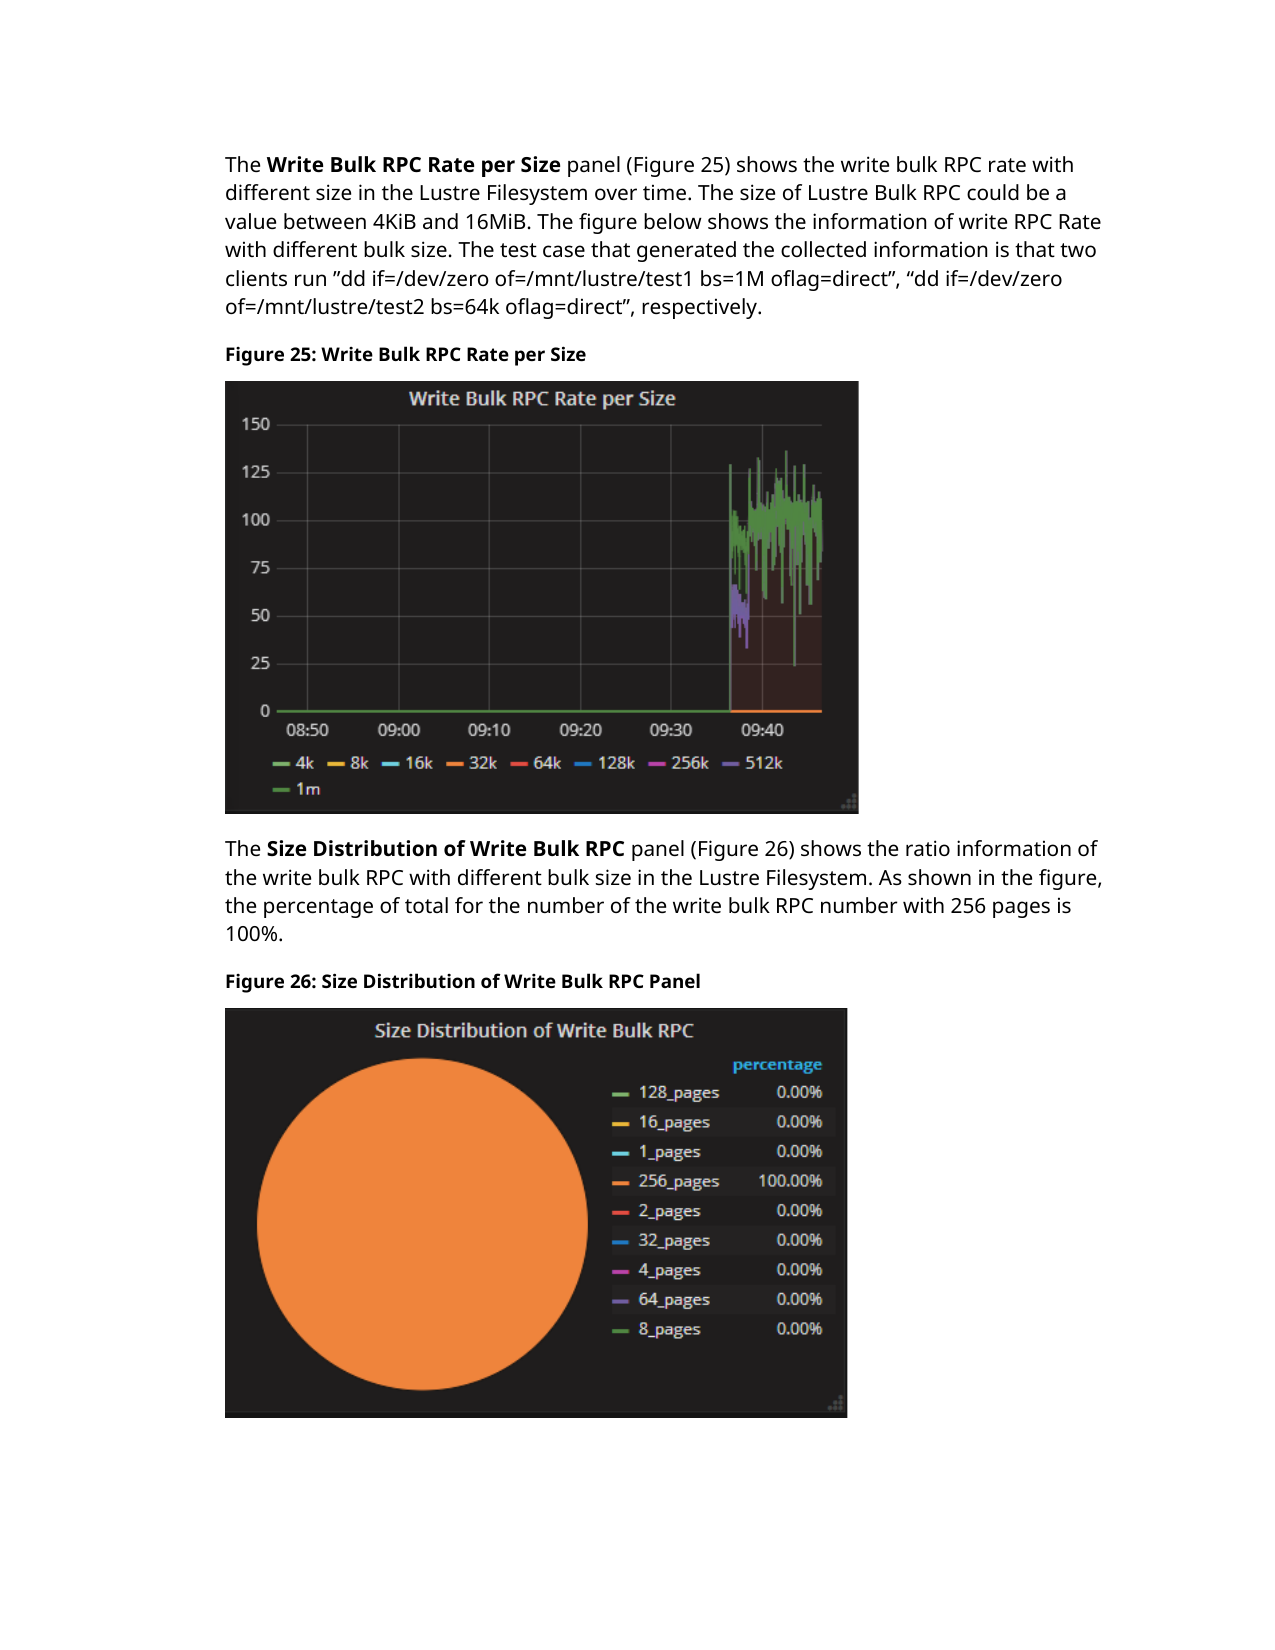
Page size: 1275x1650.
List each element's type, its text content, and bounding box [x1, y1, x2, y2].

text The Size Distribution of Write Bulk RPC panel (Figure 26) shows the ratio information of the write bulk RPC with different bulk size in the Lustre Filesystem. As shown in the figure, the percentage of total for the number of the write bulk RPC number with 256 pages is 100%. [225, 834, 1125, 948]
text Figure 25: Write Bulk RPC Rate per Size [225, 341, 1125, 367]
picture [225, 1008, 848, 1418]
text The Write Bulk RPC Rate per Size panel (Figure 25) shows the write bulk RPC rate with different size in the Lustre Filesystem over time. The size of Lustre Bulk RPC could be a value between 4KiB and 16MiB. The figure below shows the information of write RPC Rate with different bulk size. The test case that generated the collected information is that two clients run ”dd if=/dev/zero of=/mnt/lustre/test1 bs=1M oflag=direct”, “dd if=/dev/zero of=/mnt/lustre/test2 bs=64k oflag=direct”, respectively. [225, 150, 1125, 321]
picture [225, 381, 859, 814]
